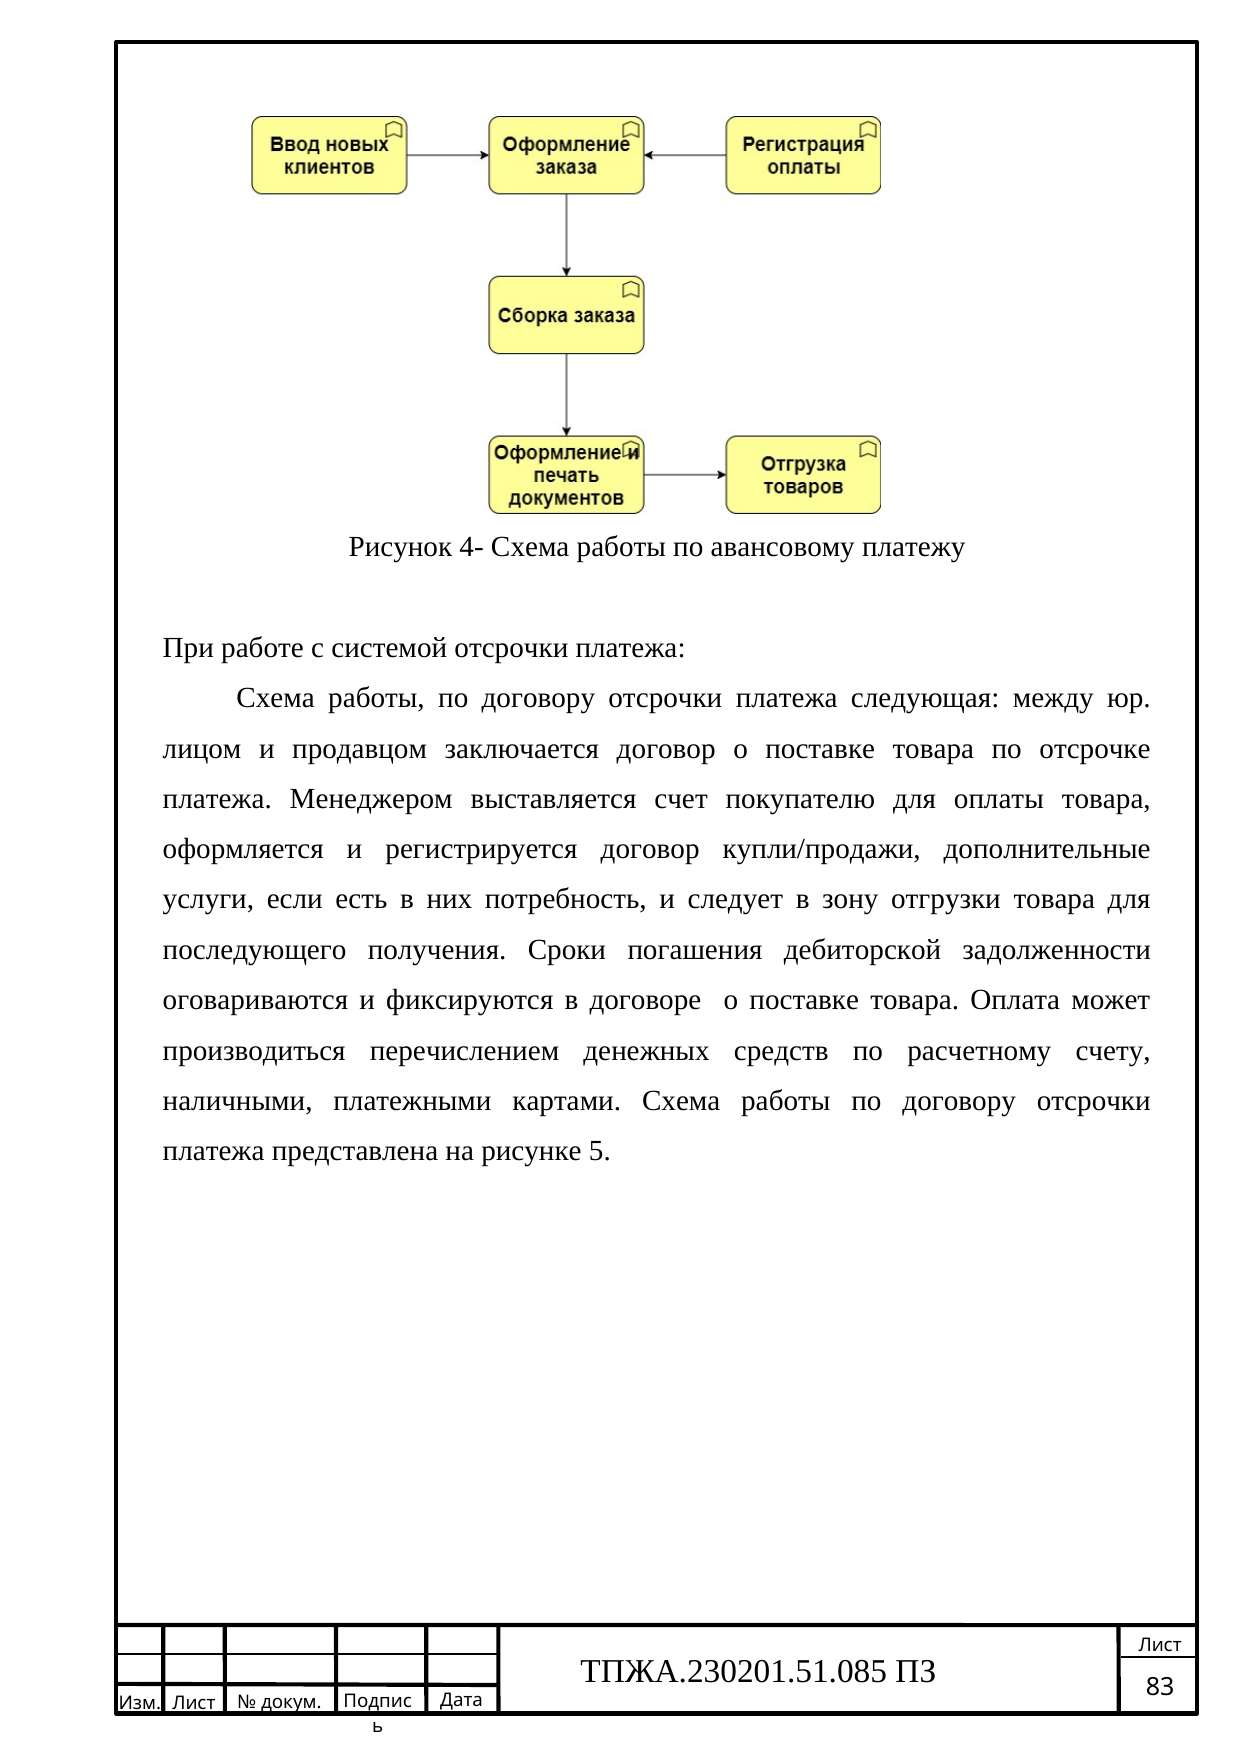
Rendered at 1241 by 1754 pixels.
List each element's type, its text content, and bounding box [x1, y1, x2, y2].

text Рисунок 4- Схема работы по авансовому платежу [162, 529, 1152, 563]
text При работе с системой отсрочки платежа: [162, 630, 1152, 664]
text Схема работы, по договору отсрочки платежа следующая: между юр. лицом и продавцом заключается договор о поставке товара по отсрочке платежа. Менеджером выставляется счет покупателю для оплаты товара, оформляется и регистрируется договор купли/продажи, дополнительные услуги, если есть в них потребность, и следует в зону отгрузки товара для последующего получения. Сроки погашения дебиторской задолженности оговариваются и фиксируются в договоре о поставке товара. Оплата может производиться перечислением денежных средств по расчетному счету, наличными, платежными картами. Схема работы по договору отсрочки платежа представлена на рисунке 5. [162, 680, 1152, 1167]
picture [251, 116, 881, 515]
